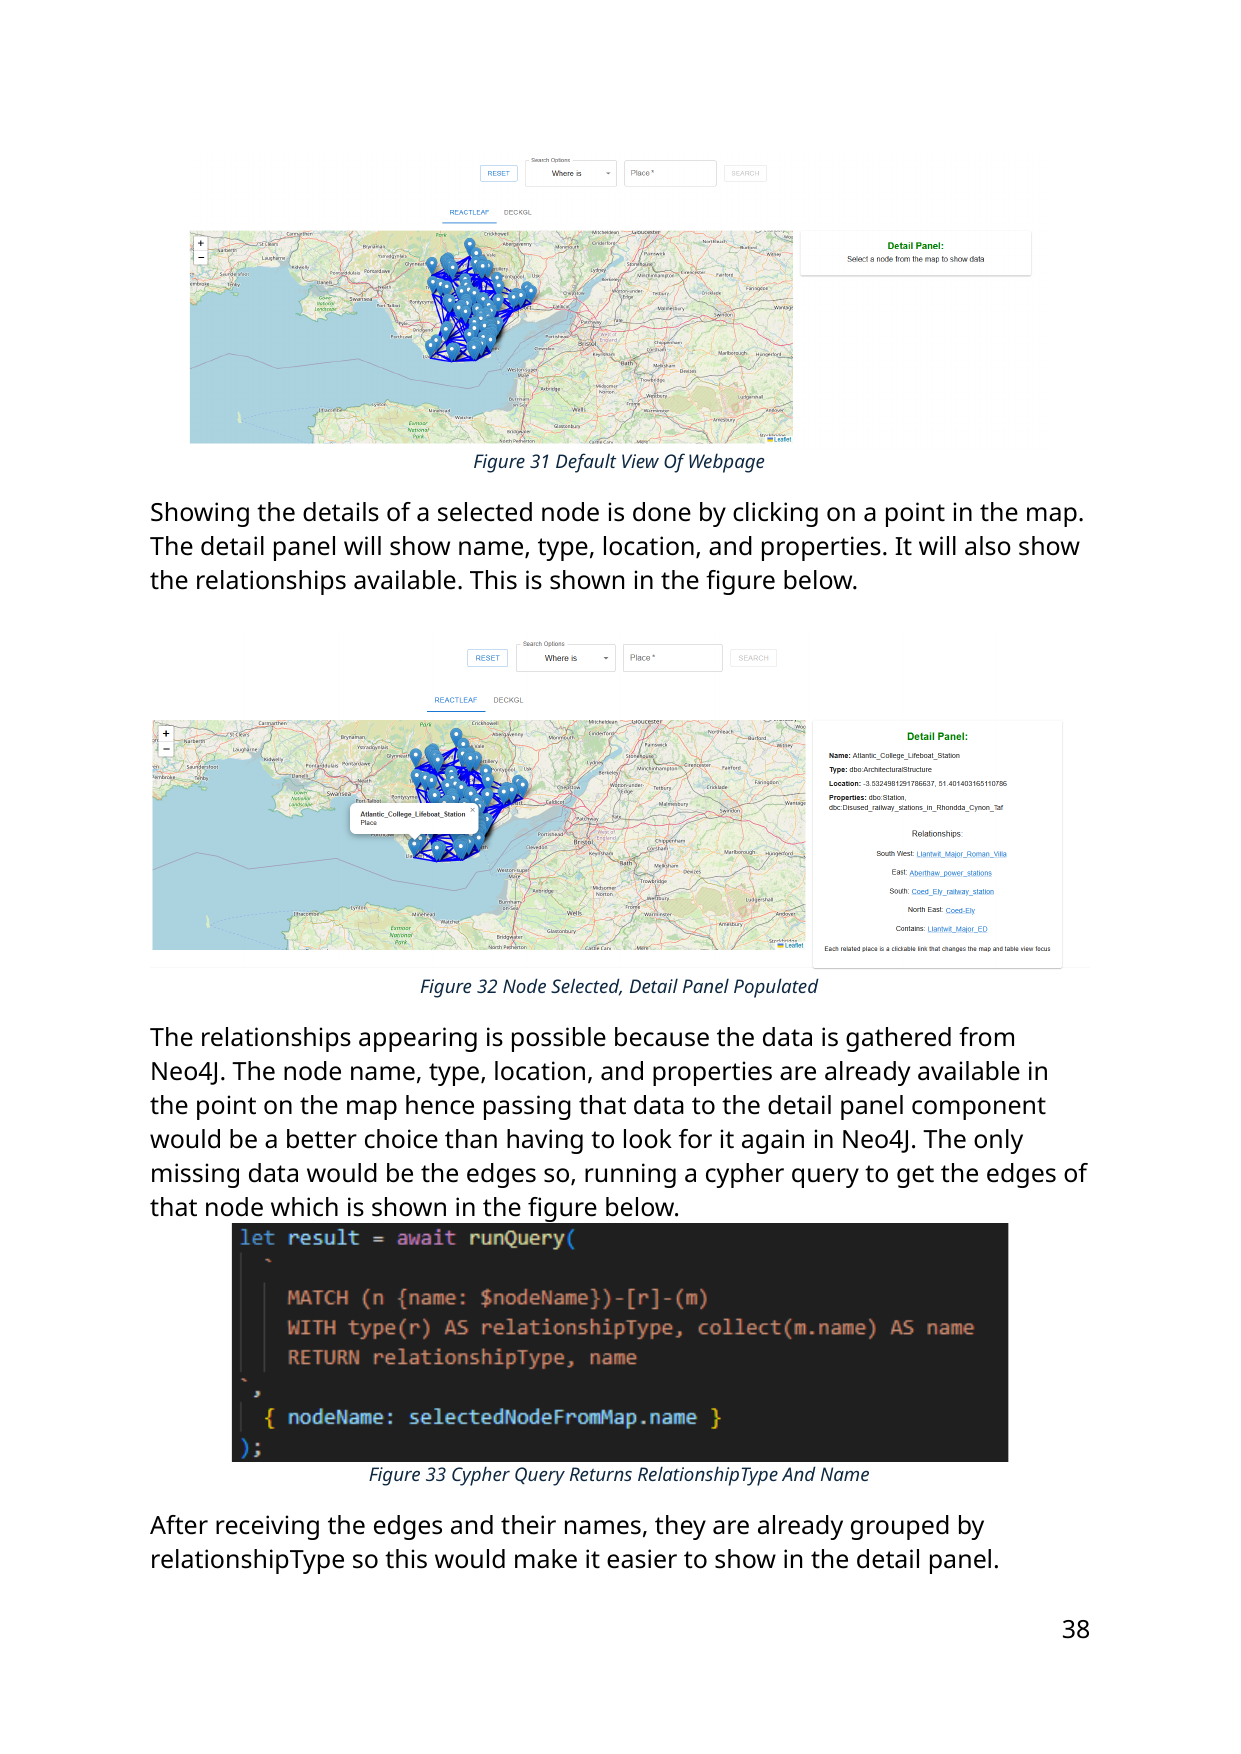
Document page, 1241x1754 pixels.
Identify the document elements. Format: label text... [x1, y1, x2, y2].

picture [189, 150, 1051, 449]
picture [150, 630, 1091, 974]
text Figure Cypher Query Returns RelationshipType And Name [150, 1461, 1090, 1487]
text Figure Node Selected, Detail Panel Populated [150, 974, 1090, 999]
text After receiving the edges and their names, they are already grouped by relationshipType so this would make it easier to show in the detail panel. [150, 1508, 1090, 1576]
picture [231, 1223, 1009, 1462]
text The relationships appearing is possible because the data is gathered from Neo4J. The node name, type, location, and properties are already available in the point on the map hence passing that data to the detail panel component would be a better choice than having to look for it again in Neo4J. The only missing data would be the edges so, running a cypher query to get the edges of that node which is shown in the figure below. [150, 1019, 1090, 1224]
text Figure Default View Of Webpage [150, 448, 1090, 474]
text Showing the details of a selected node is done by clicking on a point in the map. The detail panel will show name, type, location, and properties. It will also show the relationships available. This is shown in the figure below. [150, 494, 1090, 597]
